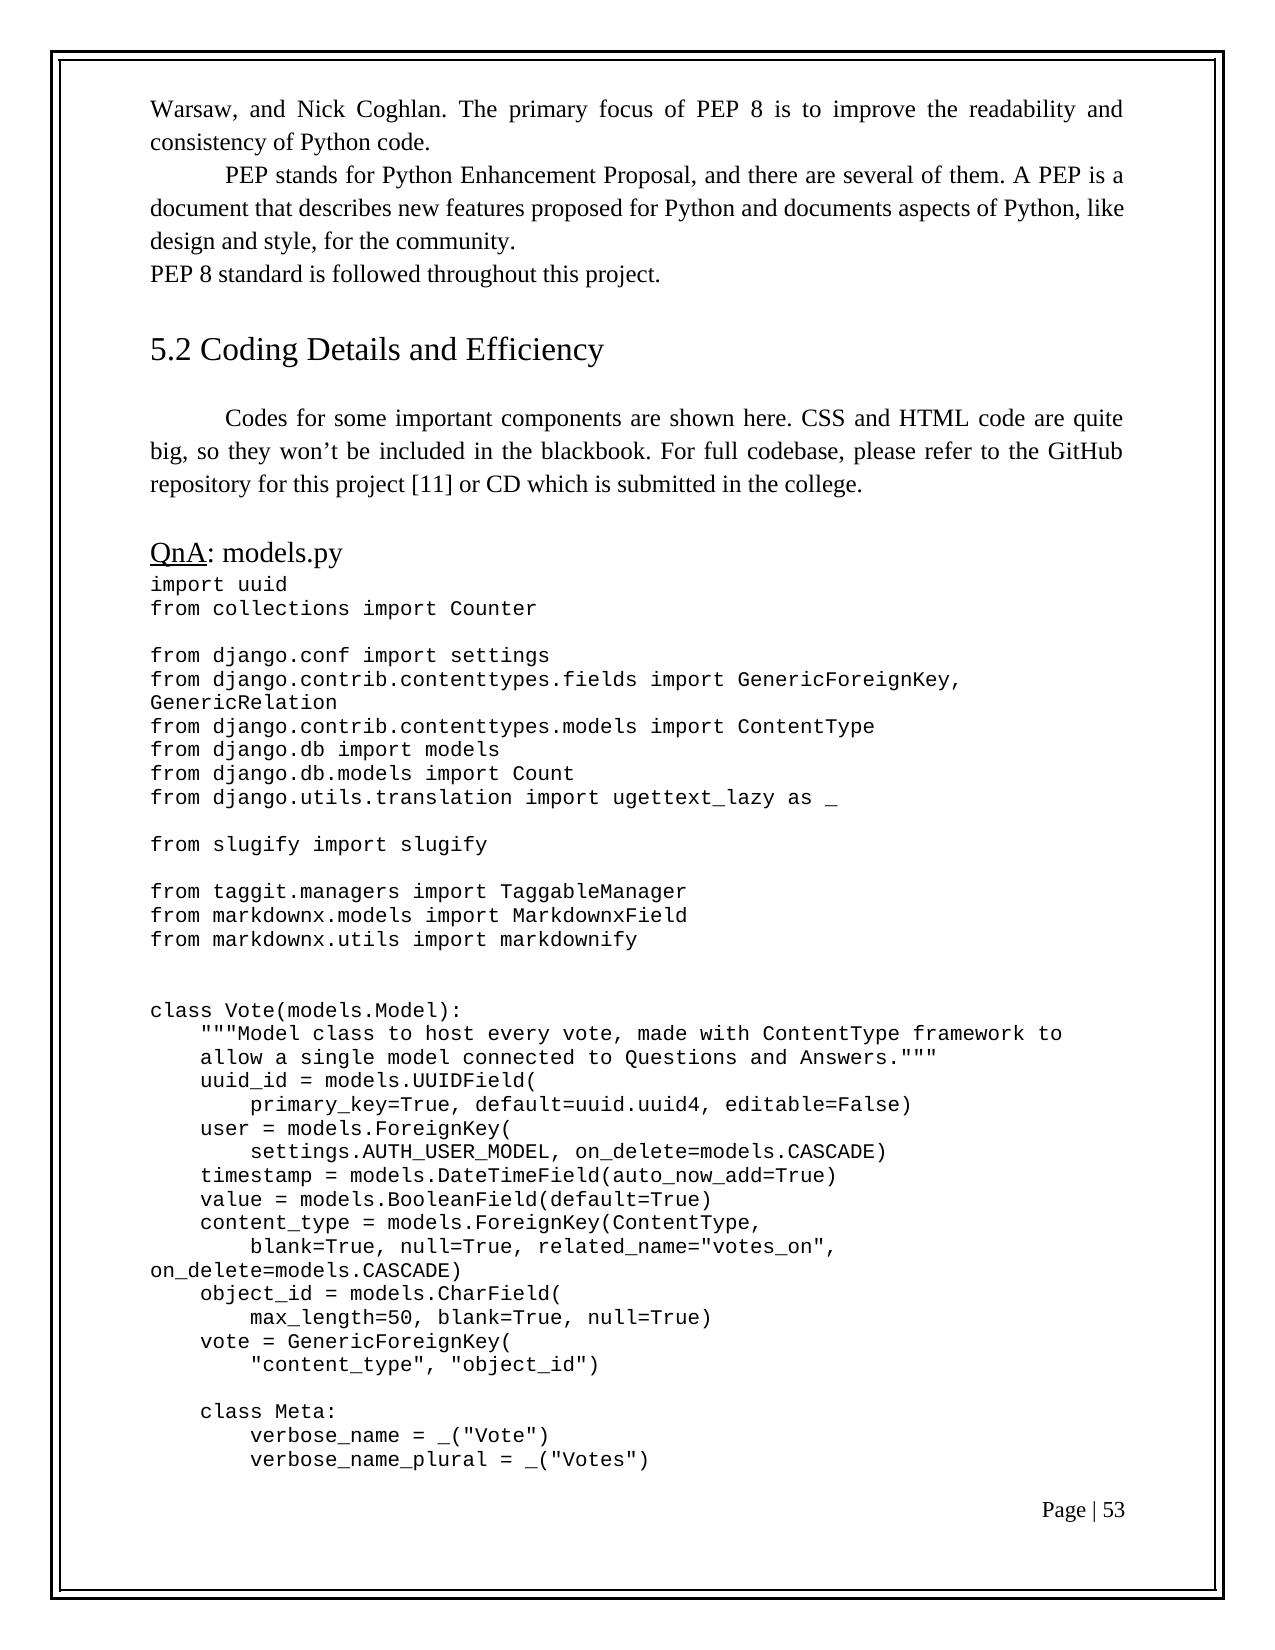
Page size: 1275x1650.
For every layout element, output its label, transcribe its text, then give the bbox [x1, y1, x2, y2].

subtitle 5.2 Coding Details and Efficiency [150, 329, 1125, 367]
text class Meta: [150, 1402, 1125, 1425]
text from markdownx.utils import markdownify [150, 929, 1125, 952]
text from slugify import slugify [150, 834, 1125, 858]
text settings.AUTH_USER_MODEL, on_delete=models.CASCADE) [150, 1141, 1125, 1165]
text verbose_name = _("Vote") [150, 1425, 1125, 1449]
text object_id = models.CharField( [150, 1283, 1125, 1307]
text "content_type", "object_id") [150, 1354, 1125, 1378]
text allow a single model connected to Questions and Answers.""" [150, 1047, 1125, 1071]
text max_length=50, blank=True, null=True) [150, 1307, 1125, 1331]
text PEP stands for Python Enhancement Proposal, and there are several of them. A PEP is a document that describes new features proposed for Python and documents aspects of Python, like design and style, for the community. [150, 160, 1125, 254]
text from django.db.models import Count [150, 763, 1125, 787]
text import uuid [150, 574, 1125, 598]
text content_type = models.ForeignKey(ContentType, [150, 1212, 1125, 1236]
text verbose_name_plural = _("Votes") [150, 1449, 1125, 1472]
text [150, 94, 1125, 156]
text QnA: models.py [150, 535, 1125, 569]
text primary_key=True, default=uuid.uuid4, editable=False) [150, 1094, 1125, 1118]
text value = models.BooleanField(default=True) [150, 1189, 1125, 1212]
text from taggit.managers import TaggableManager [150, 881, 1125, 905]
text uuid_id = models.UUIDField( [150, 1071, 1125, 1094]
text blank=True, null=True, related_name="votes_on", on_delete=models.CASCADE) [150, 1236, 1125, 1283]
text from collections import Counter [150, 598, 1125, 621]
text vote = GenericForeignKey( [150, 1331, 1125, 1354]
text """Model class to host every vote, made with ContentType framework to [150, 1023, 1125, 1047]
text PEP 8 standard is followed throughout this project. [150, 259, 1125, 288]
text from markdownx.models import MarkdownxField [150, 905, 1125, 929]
text from django.db import models [150, 739, 1125, 763]
text class Vote(models.Model): [150, 999, 1125, 1023]
text from django.conf import settings [150, 645, 1125, 668]
text Codes for some important components are shown here. CSS and HTML code are quite big, so they won’t be included in the blackbook. For full codebase, please refer to the GitHub repository for this project or CD which is submitted in the college. [150, 403, 1125, 498]
text timestamp = models.DateTimeField(auto_now_add=True) [150, 1165, 1125, 1189]
text from django.contrib.contenttypes.fields import GenericForeignKey, GenericRelation [150, 668, 1125, 716]
text user = models.ForeignKey( [150, 1118, 1125, 1141]
text from django.contrib.contenttypes.models import ContentType [150, 716, 1125, 739]
text from django.utils.translation import ugettext_lazy as _ [150, 787, 1125, 810]
